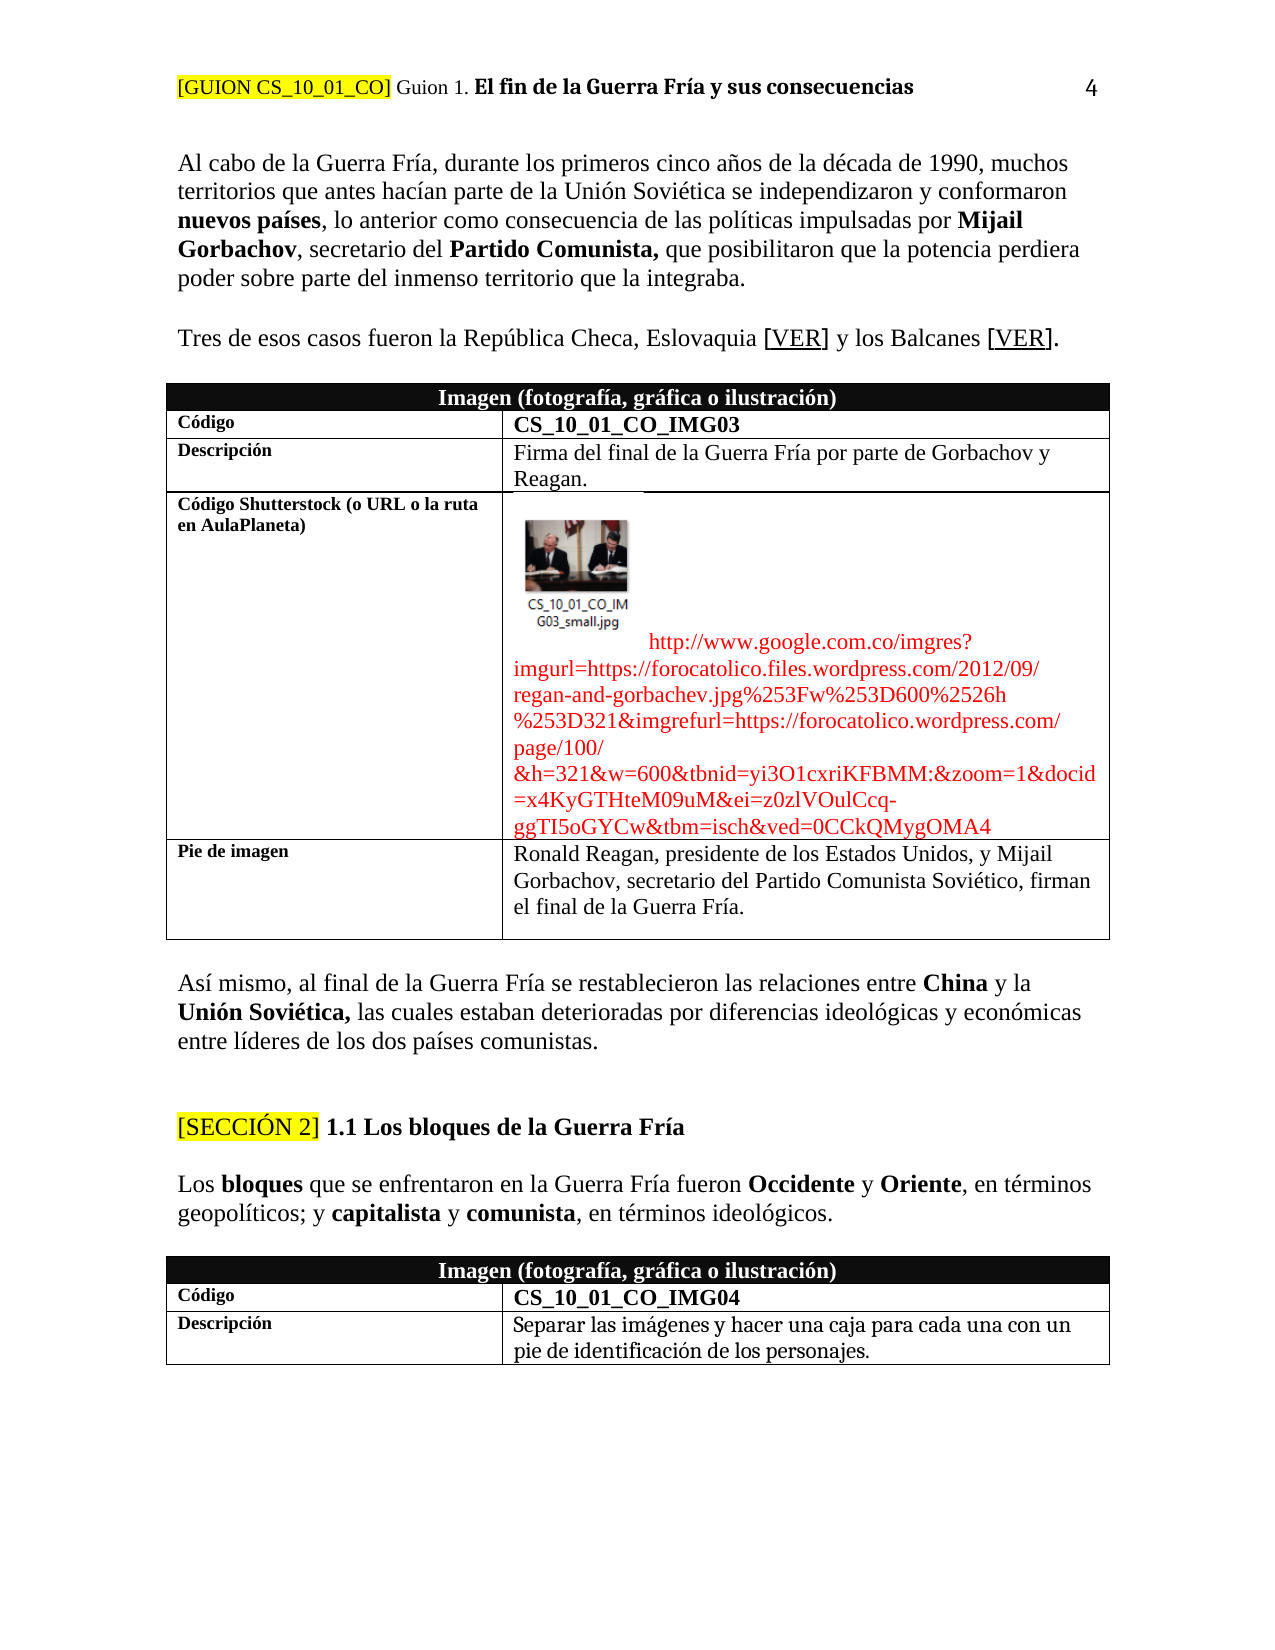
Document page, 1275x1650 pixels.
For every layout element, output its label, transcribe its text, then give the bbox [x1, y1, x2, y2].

table_cell Código [167, 411, 502, 438]
table_header Imagen (fotografía, gráfica o ilustración) [167, 1257, 1109, 1283]
text Al cabo de la Guerra Fría, durante los primeros cinco años de la década de 1990, muchos territorios que antes hacían parte de la Unión Soviética se independizaron y conformaron nuevos países, lo anterior como consecuencia de las políticas impulsadas por Mijail Gorbachov, secretario del Partido Comunista, que posibilitaron que la potencia perdiera poder sobre parte del inmenso territorio que la integraba. [177, 148, 1098, 291]
table_cell CS_10_01_CO_IMG03 [503, 411, 1109, 438]
table_cell Código Shutterstock (o URL o la ruta en AulaPlaneta) [167, 493, 502, 839]
text [SECCIÓN 2] 1.1 Los bloques de la Guerra Fría [319, 1112, 1098, 1141]
table_cell Pie de imagen [167, 840, 502, 938]
table_cell Firma del final de la Guerra Fría por parte de Gorbachov y Reagan. [503, 439, 1109, 491]
text Tres de esos casos fueron la República Checa, Eslovaquia [VER] y los Balcanes [VER]. [177, 320, 1098, 354]
picture [513, 492, 644, 650]
table_cell http://www.google.com.co/imgres?imgurl=https://forocatolico.files.wordpress.com/2012/09/regan-and-gorbachev.jpg%253Fw%253D600%2526h%253D321&imgrefurl=https://forocatolico.wordpress.com/page/100/&h=321&w=600&tbnid=yi3O1cxriKFBMM:&zoom=1&docid=x4KyGTHteM09uM&ei=z0zlVOulCcq-ggTI5oGYCw&tbm=isch&ved=0CCkQMygOMA4 [503, 493, 1109, 839]
text Los bloques que se enfrentaron en la Guerra Fría fueron Occidente y Oriente, en términos geopolíticos; y capitalista y comunista, en términos ideológicos. [177, 1169, 1098, 1227]
table_cell Descripción [167, 439, 502, 491]
table_cell Descripción [167, 1312, 502, 1364]
table_cell Separar las imágenes y hacer una caja para cada una con un pie de identificación de los personajes. [503, 1312, 1109, 1364]
table_cell CS_10_01_CO_IMG04 [503, 1284, 1109, 1311]
table_cell Ronald Reagan, presidente de los Estados Unidos, y Mijail Gorbachov, secretario del Partido Comunista Soviético, firman el final de la Guerra Fría. [503, 840, 1109, 938]
table_header Imagen (fotografía, gráfica o ilustración) [167, 384, 1109, 410]
text Así mismo, al final de la Guerra Fría se restablecieron las relaciones entre China y la Unión Soviética, las cuales estaban deterioradas por diferencias ideológicas y económicas entre líderes de los dos países comunistas. [177, 968, 1098, 1054]
table_cell Código [167, 1284, 502, 1311]
